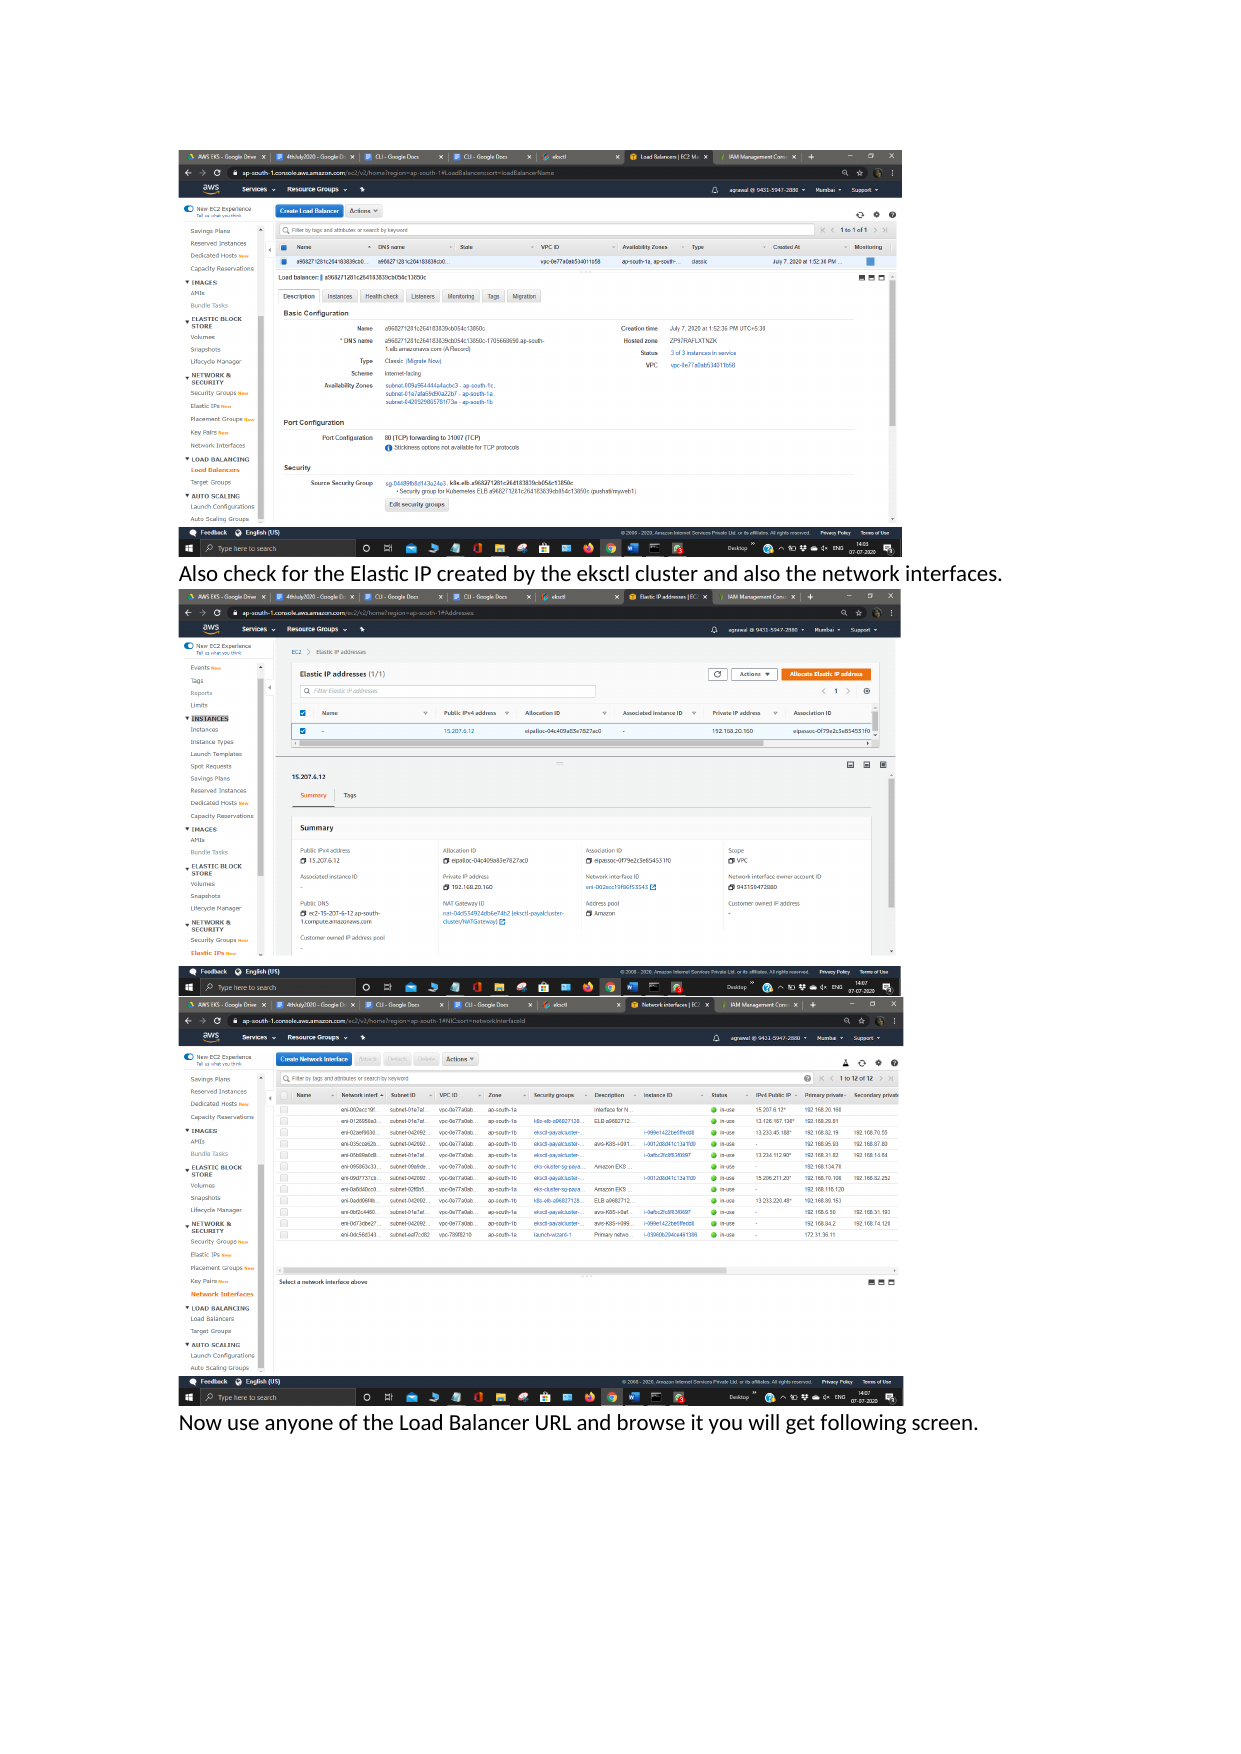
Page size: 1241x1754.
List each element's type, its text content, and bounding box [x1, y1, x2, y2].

picture [178, 997, 904, 1406]
list Now use anyone of the Load Balancer URL and browse it you will get following screen. [178, 1408, 1090, 1436]
picture [178, 150, 902, 557]
list Also check for the Elastic IP created by the eksctl cluster and also the network interfaces. [178, 559, 1090, 587]
picture [178, 589, 901, 996]
